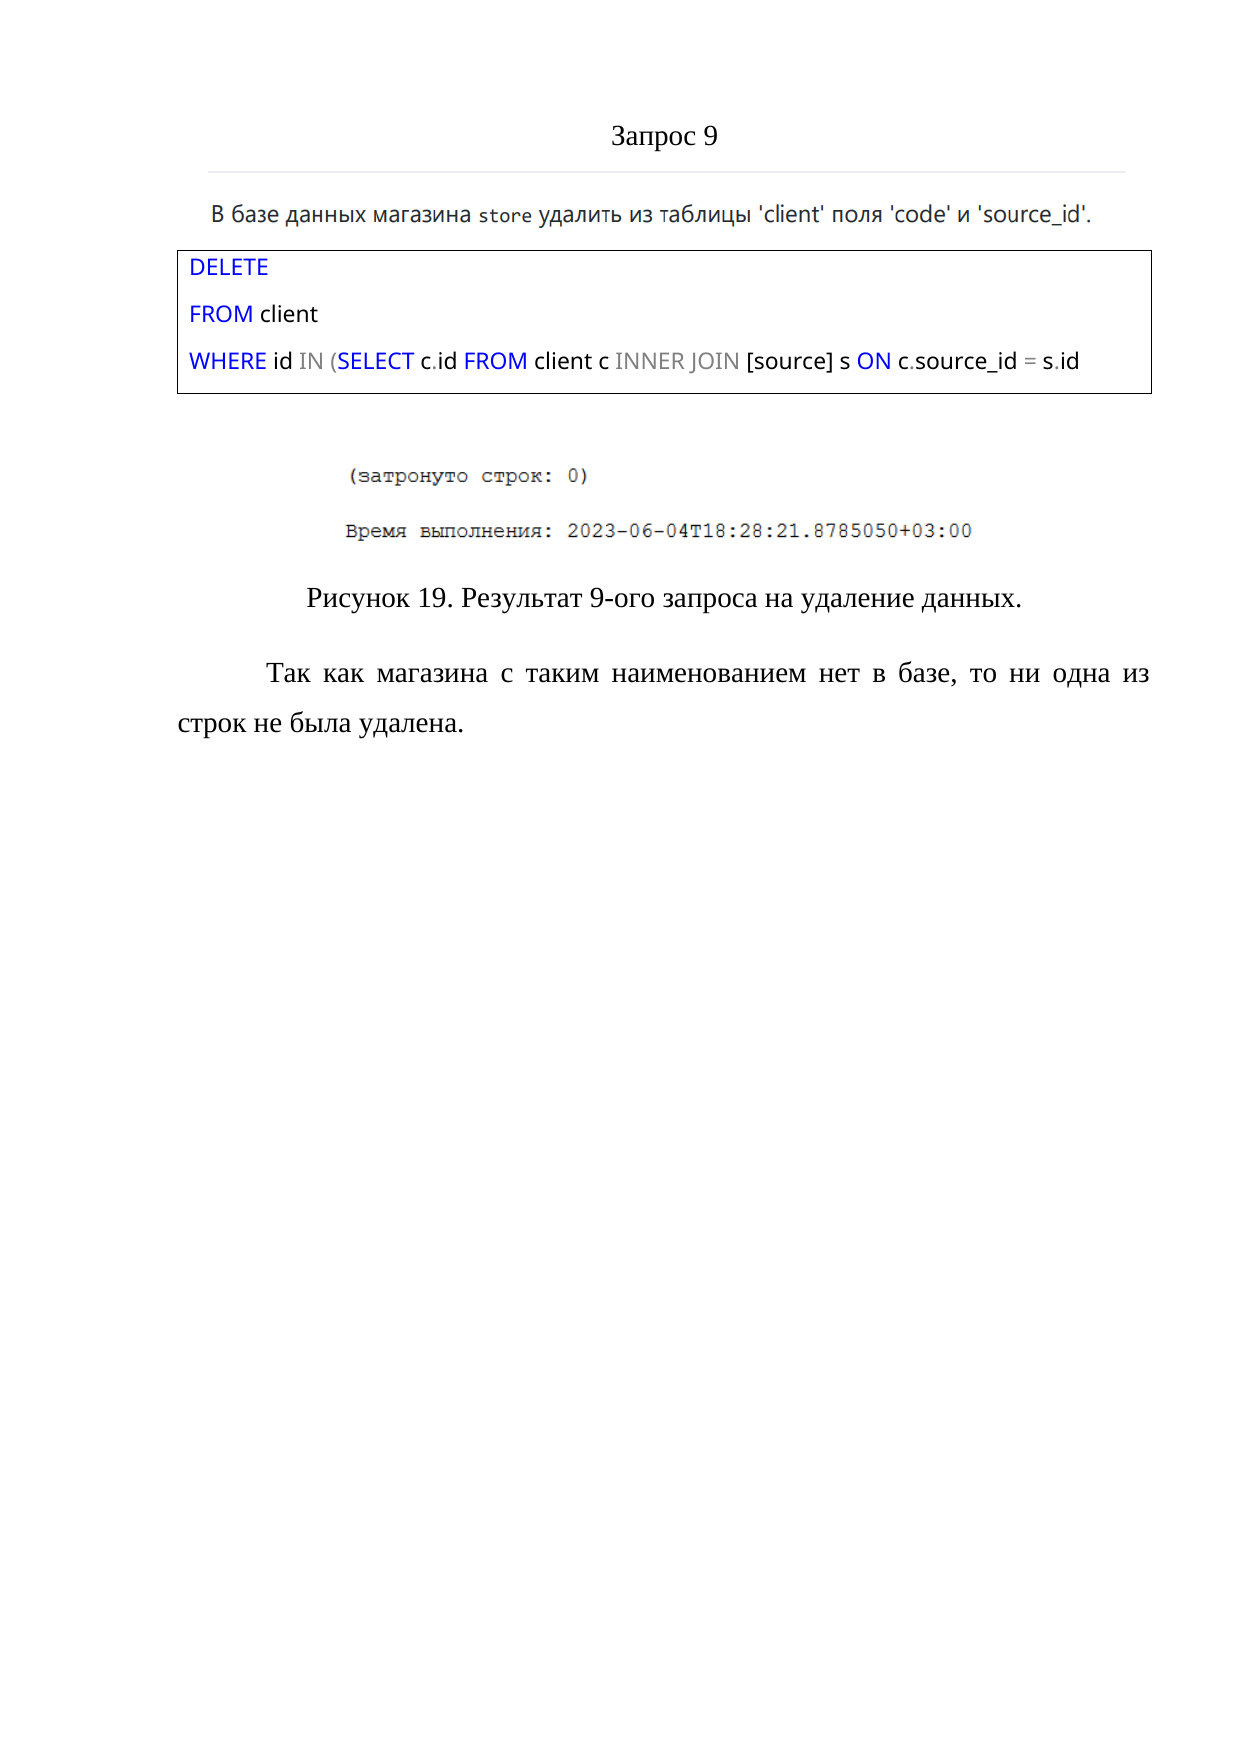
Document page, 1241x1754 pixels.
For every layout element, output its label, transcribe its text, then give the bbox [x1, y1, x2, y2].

text Рисунок 19. Результат 9-ого запроса на удаление данных. [177, 580, 1152, 613]
table_header DELETE FROM client WHERE id IN (SELECT c.id FROM client c INNER JOIN [source] s ON c.source_id = s.id [178, 251, 1151, 393]
picture [322, 444, 1007, 563]
text Так как магазина с таким наименованием нет в базе, то ни одна из строк не была удалена. [177, 655, 1152, 739]
picture [203, 168, 1125, 234]
text Запрос 9 [177, 118, 1152, 152]
